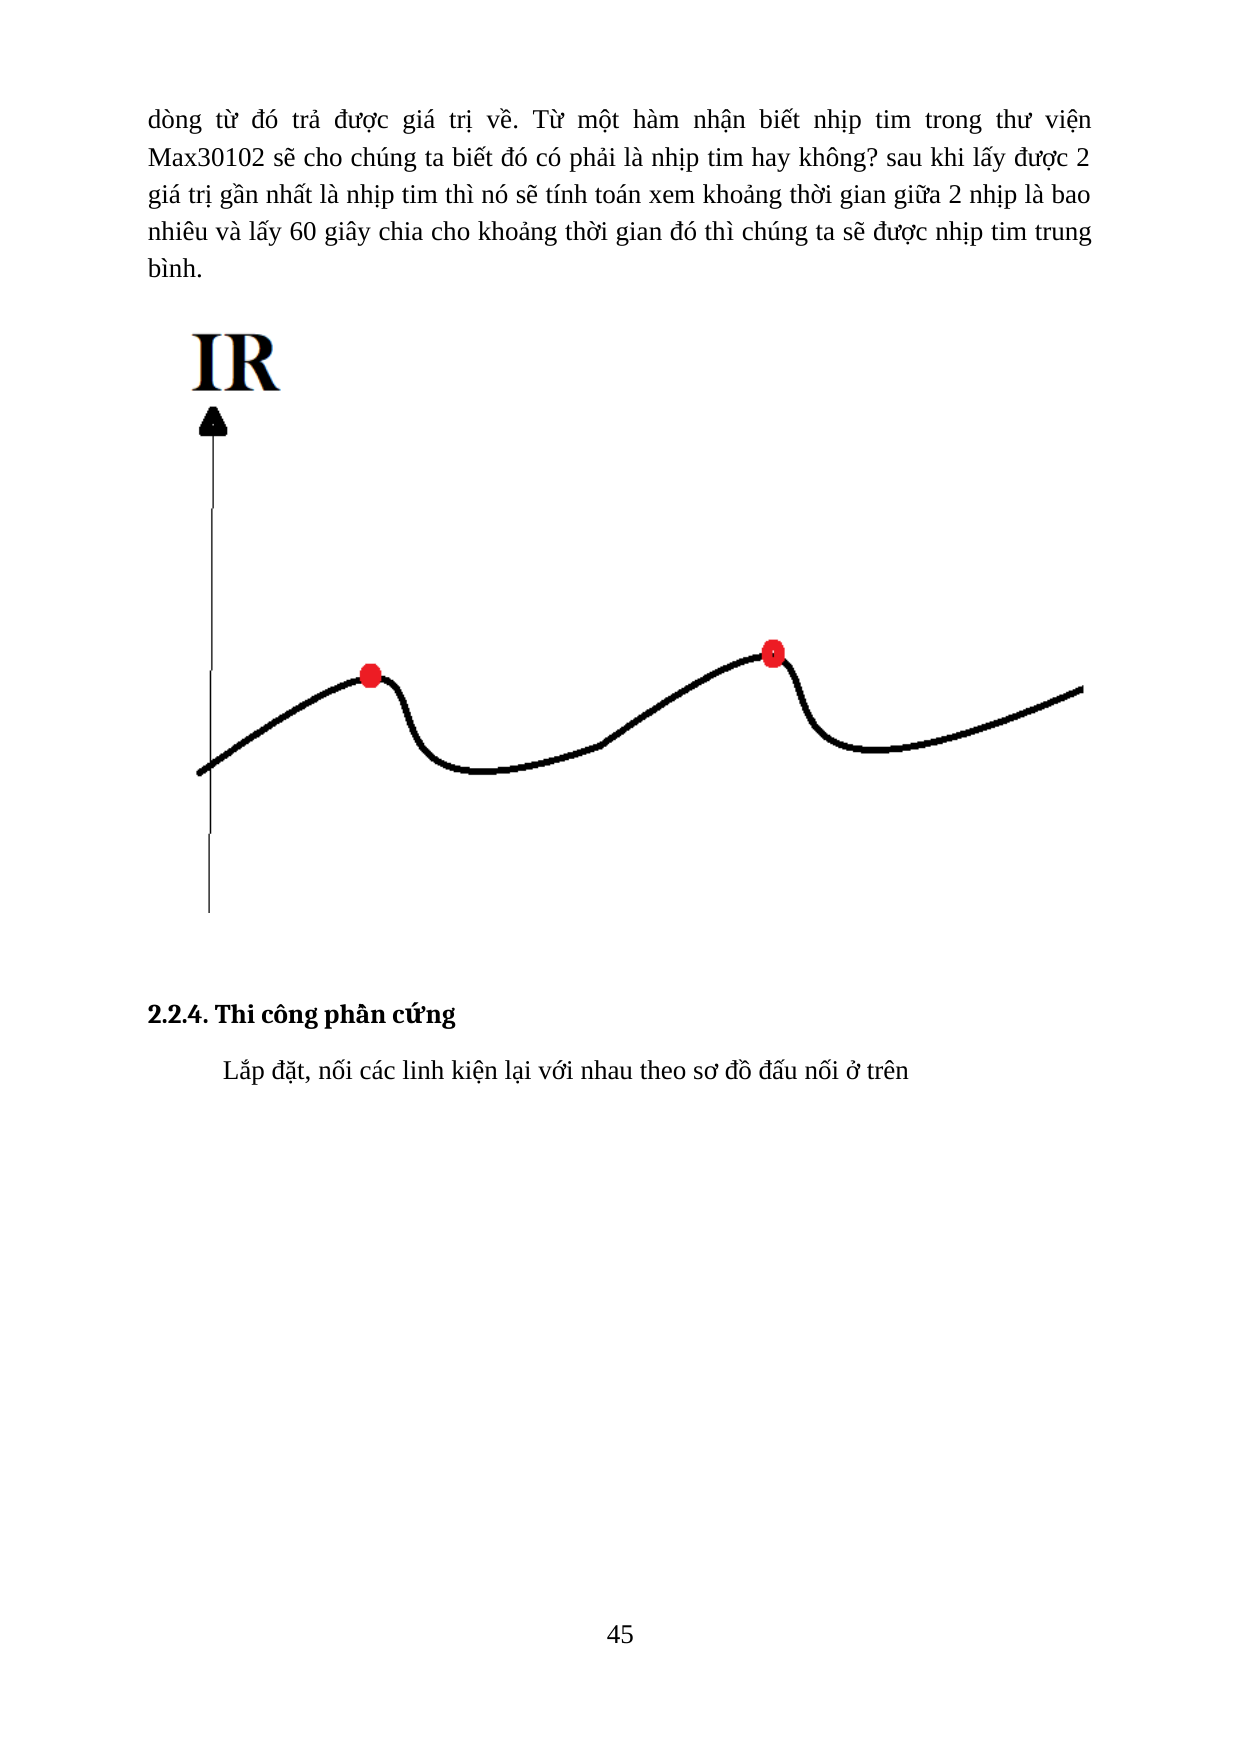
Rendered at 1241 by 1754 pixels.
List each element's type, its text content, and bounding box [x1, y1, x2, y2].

picture [147, 294, 1093, 913]
text Lắp đặt, nối các linh kiện lại với nhau theo sơ đồ đấu nối ở trên [148, 1054, 1092, 1085]
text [148, 103, 1092, 284]
subtitle 2.2.4. Thi công phần cứng [148, 999, 1092, 1030]
